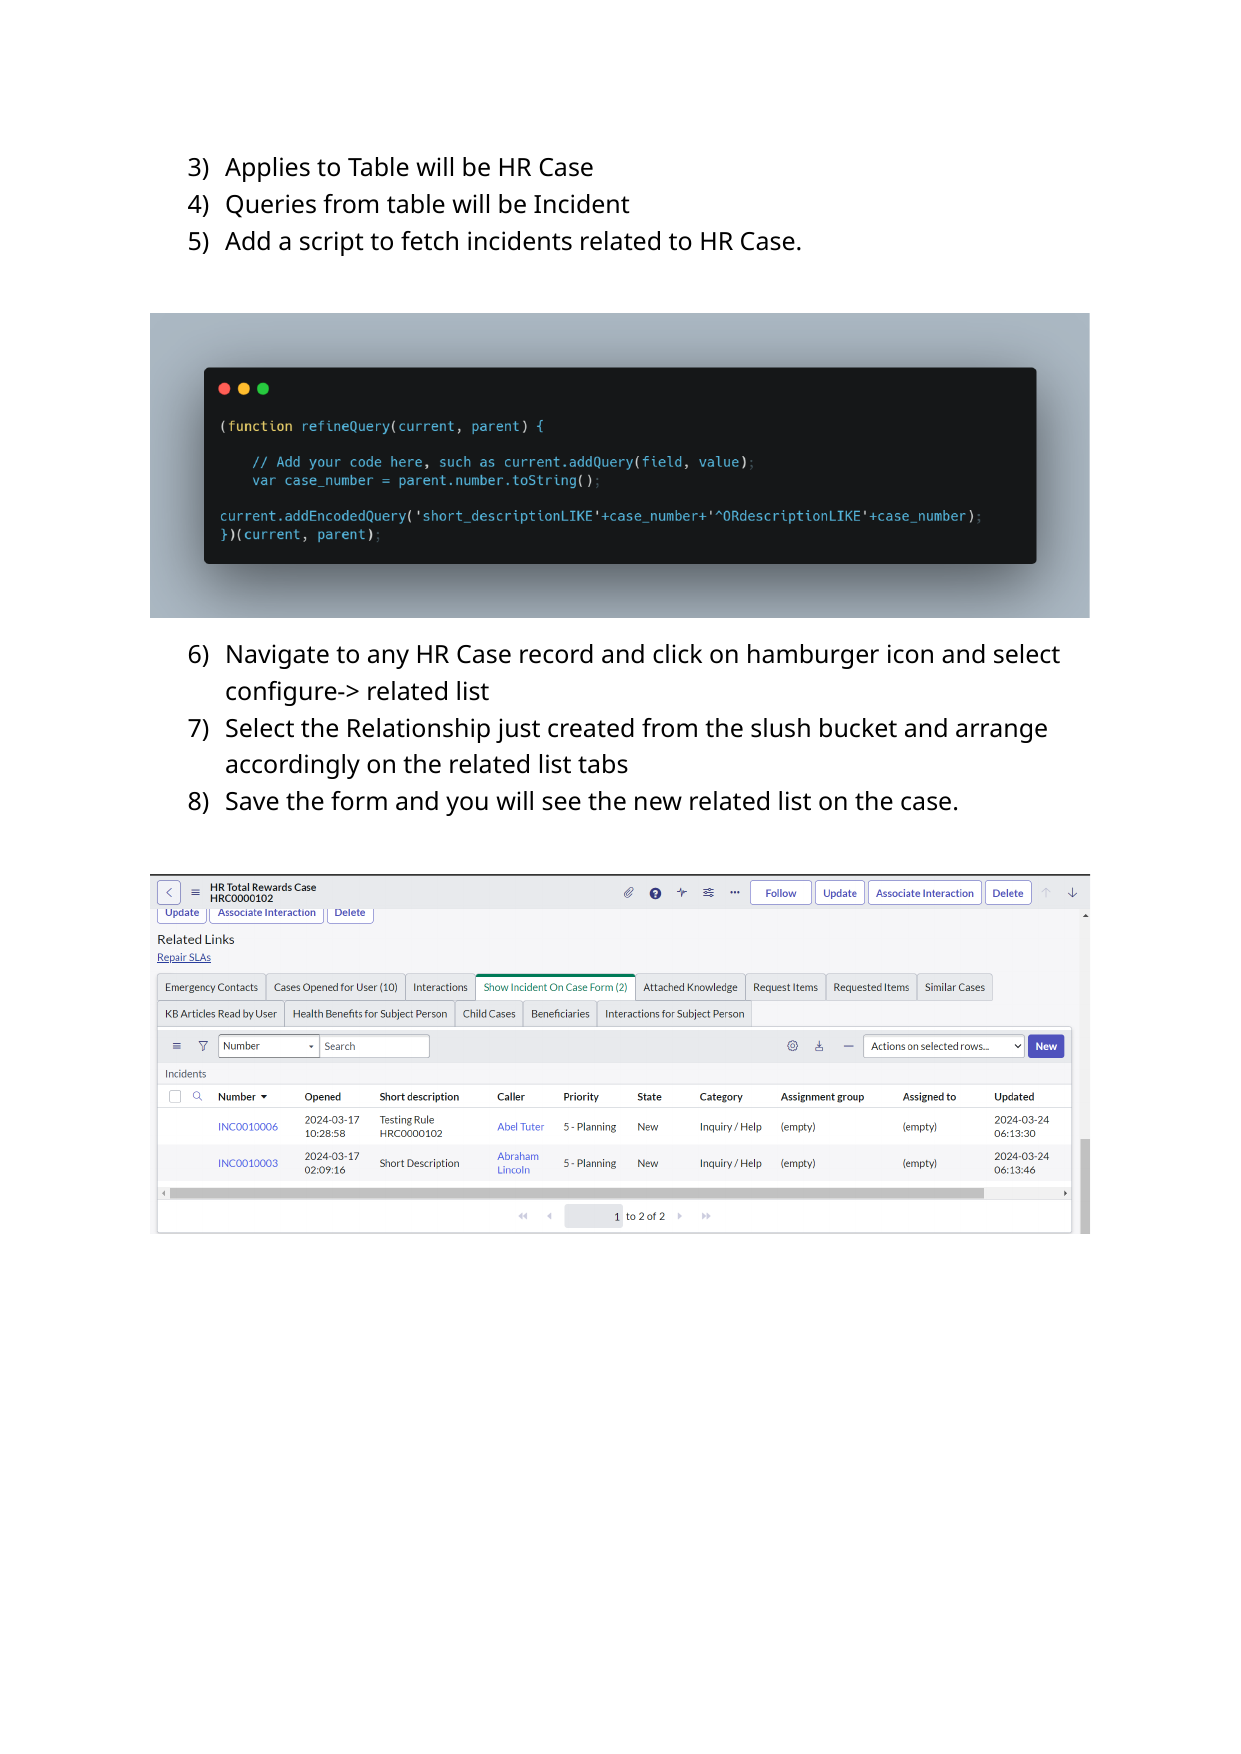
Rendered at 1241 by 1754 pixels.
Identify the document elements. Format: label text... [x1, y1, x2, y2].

picture [150, 313, 1090, 618]
list Select the Relationship just created from the slush bucket and arrange accordingly on the related list tabs [187, 710, 1090, 781]
list Save the form and you will see the new related list on the case. [187, 784, 1090, 818]
picture [150, 874, 1091, 1234]
list Add a script to fetch incidents related to HR Case. [187, 223, 1090, 258]
list Navigate to any HR Case record and click on hamburger icon and select configure-> related list [187, 637, 1090, 708]
list Applies to Table will be HR Case [187, 150, 1090, 184]
list Queries from table will be Incident [187, 187, 1090, 221]
